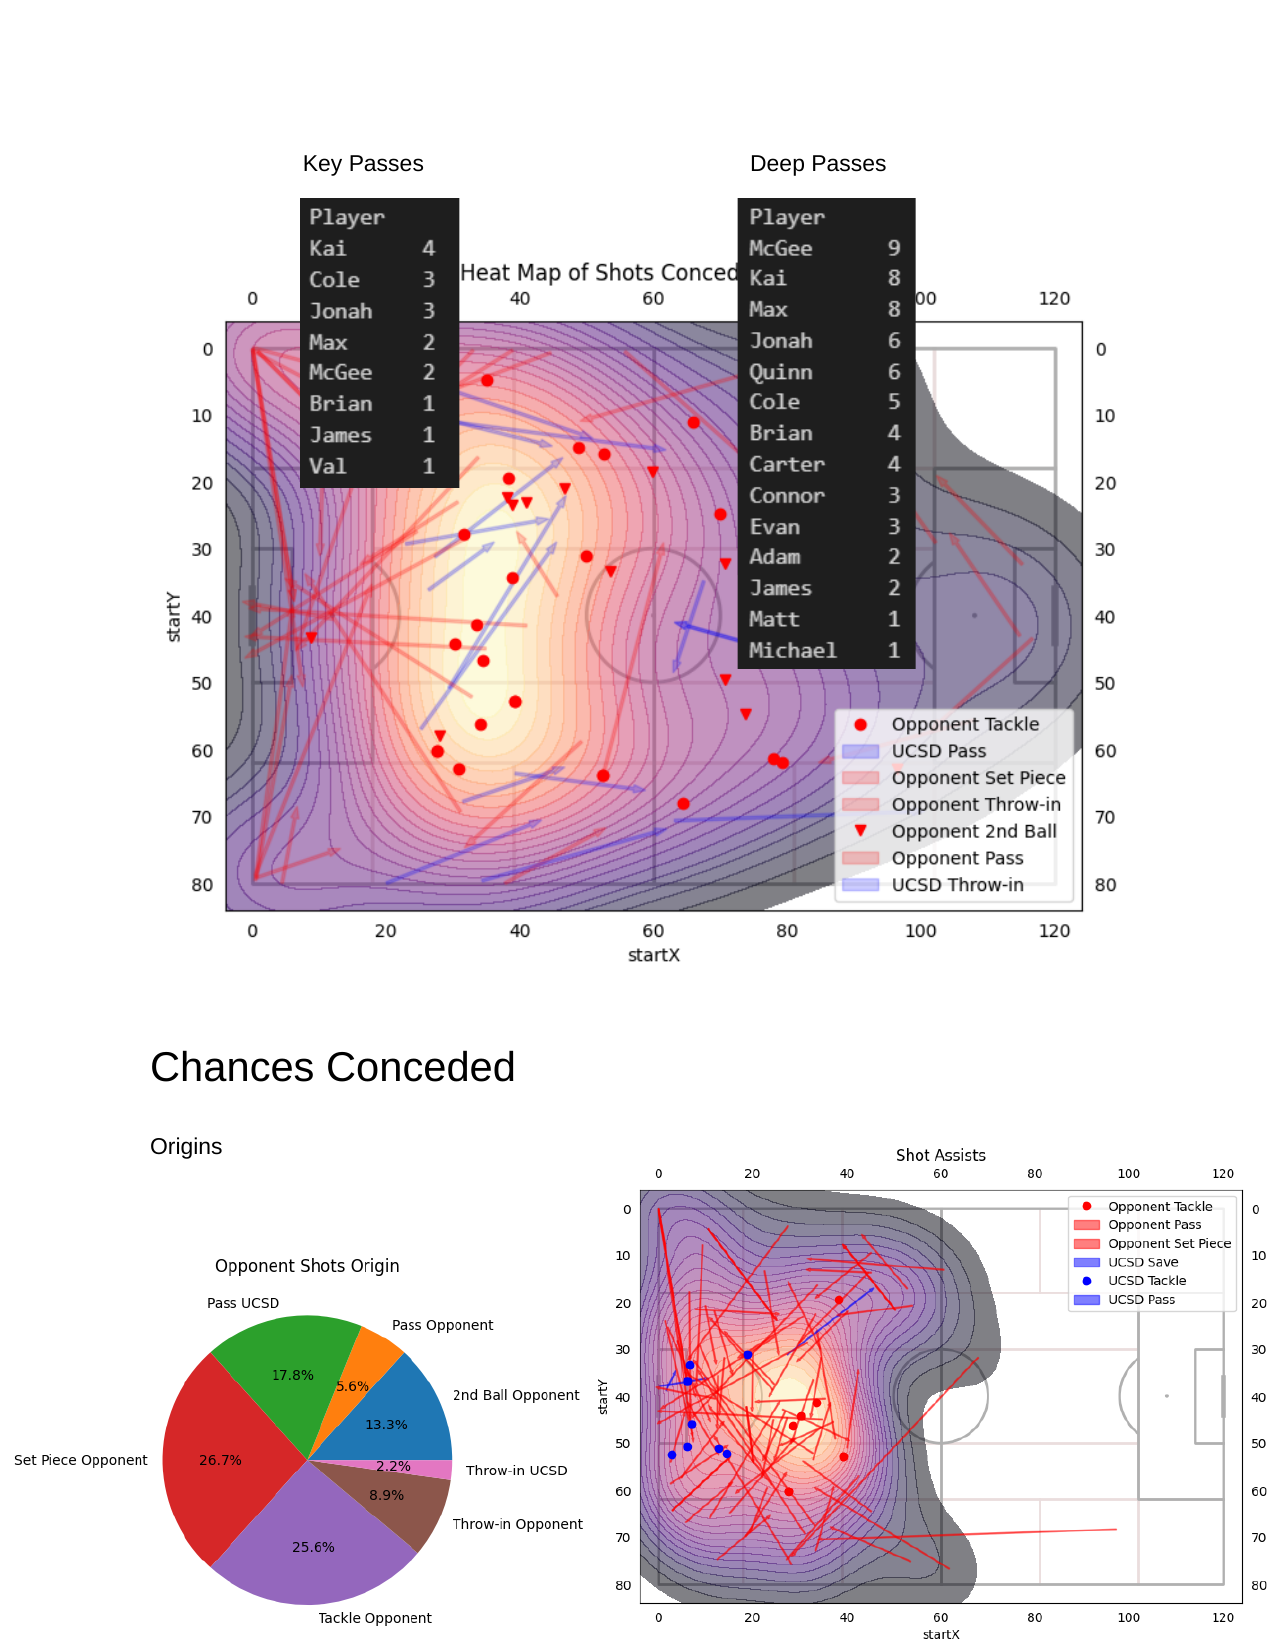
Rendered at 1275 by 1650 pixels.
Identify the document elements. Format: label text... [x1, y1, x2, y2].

picture [4, 1139, 1275, 1650]
text Key Passes Deep Passes [150, 150, 1162, 176]
text Origins [150, 1133, 1125, 1159]
picture [153, 198, 1129, 978]
